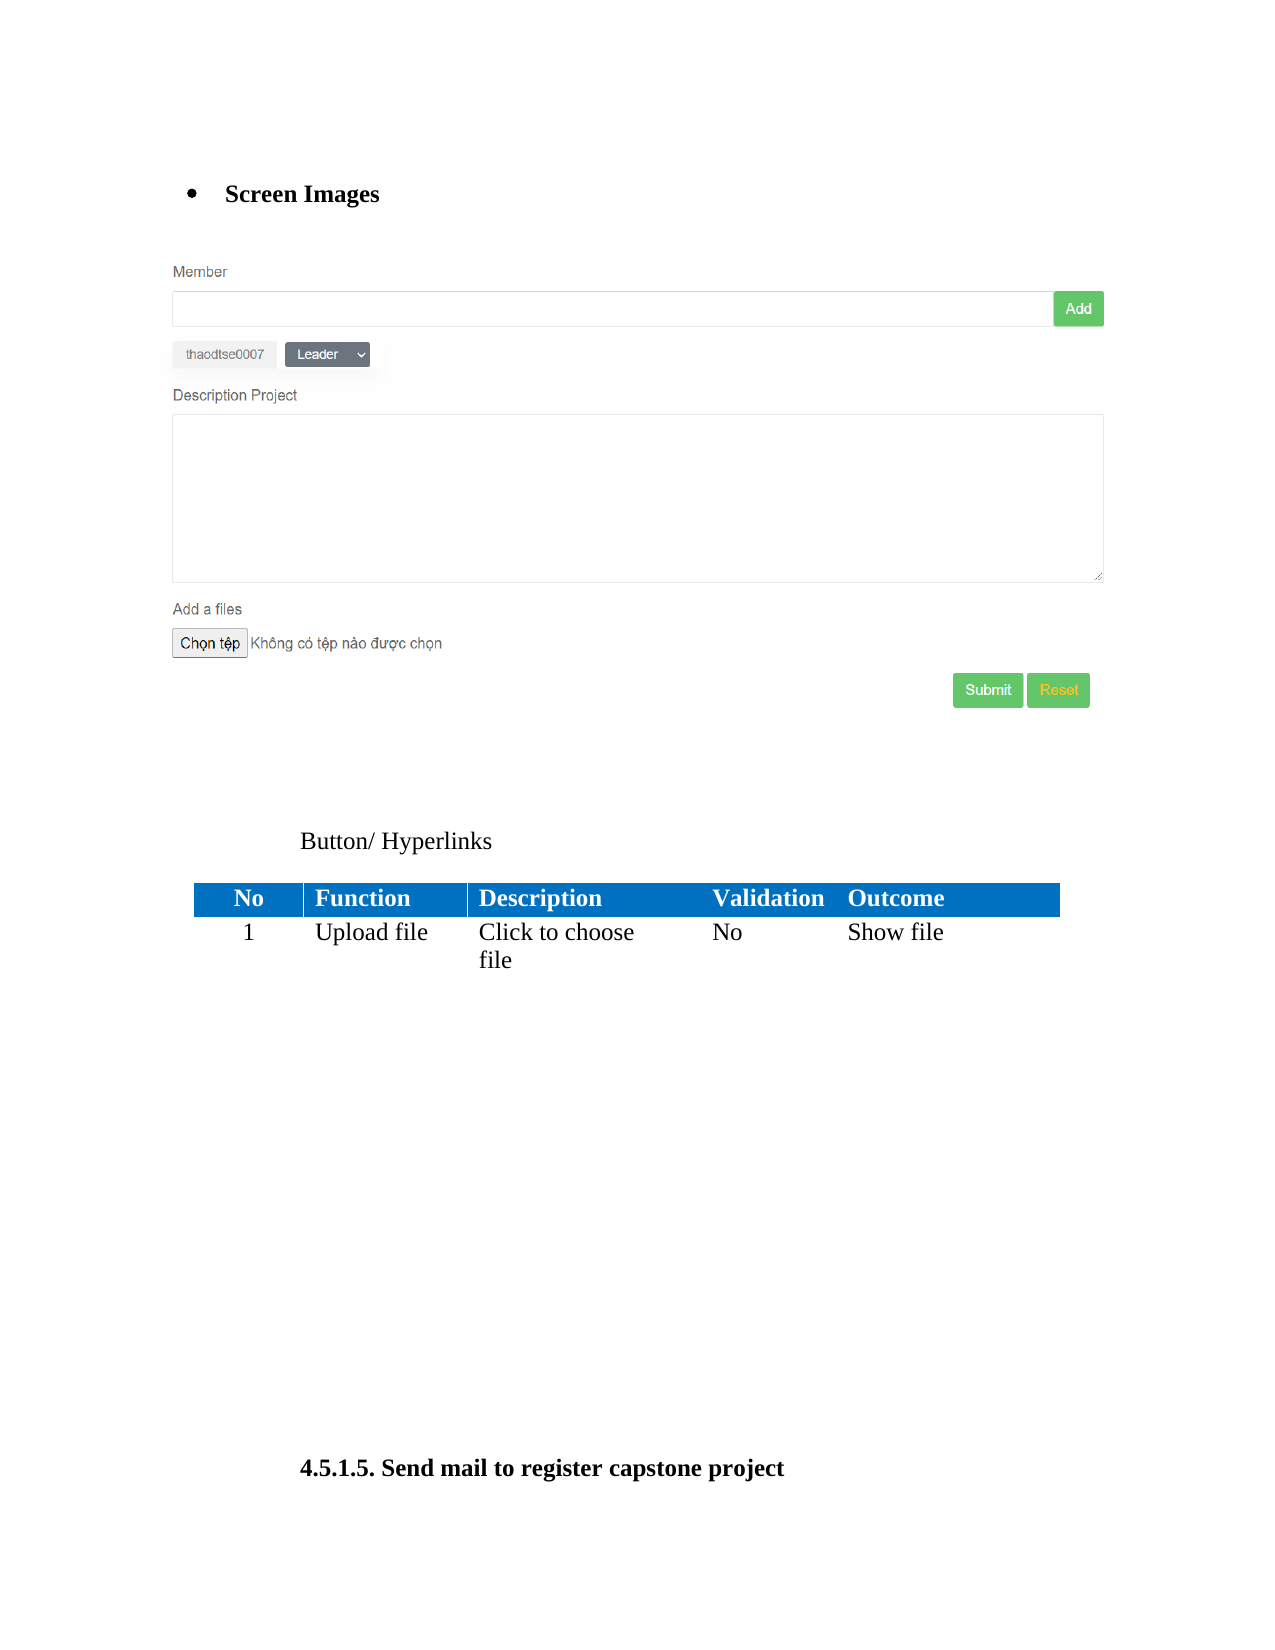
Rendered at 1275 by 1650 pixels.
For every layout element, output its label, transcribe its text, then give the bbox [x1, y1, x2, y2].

picture [150, 255, 1125, 711]
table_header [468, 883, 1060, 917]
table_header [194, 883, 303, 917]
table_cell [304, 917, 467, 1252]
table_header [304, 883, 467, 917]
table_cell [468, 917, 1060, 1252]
text 4.5.1.5. Send mail to register capstone project [300, 1453, 1125, 1482]
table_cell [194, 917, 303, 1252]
text Button/ Hyperlinks [300, 826, 1125, 854]
list Screen Images [187, 179, 1125, 207]
